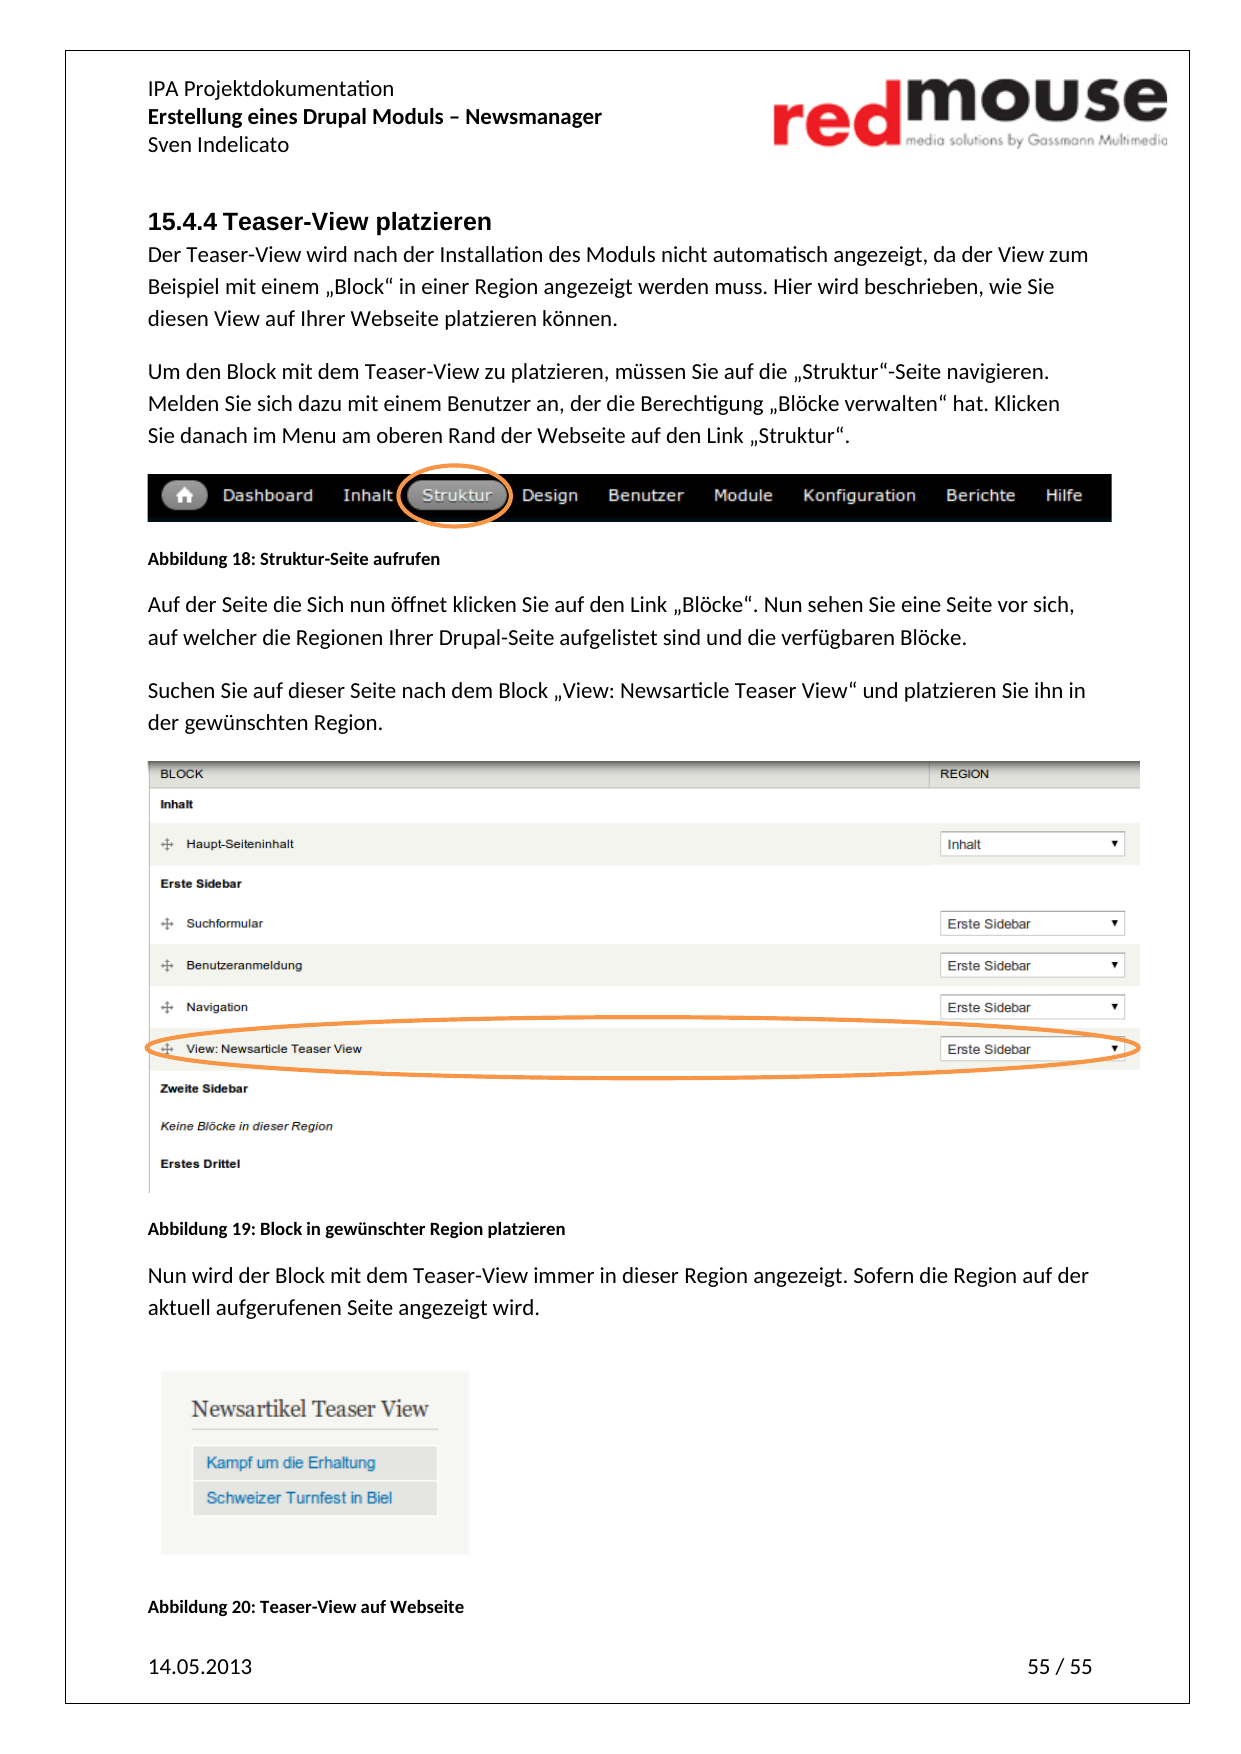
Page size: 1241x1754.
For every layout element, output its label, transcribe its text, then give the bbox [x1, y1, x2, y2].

text Nun wird der Block mit dem Teaser-View immer in dieser Region angezeigt. Sofern die Region auf der aktuell aufgerufenen Seite angezeigt wird. [148, 1261, 1093, 1321]
picture [147, 1052, 1140, 1193]
text Auf der Seite die Sich nun öffnet klicken Sie auf den Link „Blöcke“. Nun sehen Sie eine Seite vor sich, auf welcher die Regionen Ihrer Drupal-Seite aufgelistet sind und die verfügbaren Blöcke. [148, 591, 1093, 651]
text Um den Block mit dem Teaser-View zu platzieren, müssen Sie auf die „Struktur“-Seite navigieren. Melden Sie sich dazu mit einem Benutzer an, der die Berechtigung „Blöcke verwalten“ hat. Klicken Sie danach im Menu am oberen Rand der Webseite auf den Link „Struktur“. [148, 357, 1093, 449]
picture [147, 474, 417, 522]
picture [773, 78, 1168, 149]
picture [150, 1020, 1135, 1076]
picture [147, 761, 1140, 1044]
picture [147, 1346, 484, 1571]
text Suchen Sie auf dieser Seite nach dem Block „View: Newsarticle Teaser View“ und platzieren Sie ihn in der gewünschten Region. [148, 676, 1093, 736]
picture [493, 474, 1112, 522]
picture [401, 474, 508, 522]
subtitle Teaser-View platzieren [148, 207, 1093, 236]
text Der Teaser-View wird nach der Installation des Moduls nicht automatisch angezeigt, da der View zum Beispiel mit einem „Block“ in einer Region angezeigt werden muss. Hier wird beschrieben, wie Sie diesen View auf Ihrer Webseite platzieren können. [148, 240, 1093, 332]
